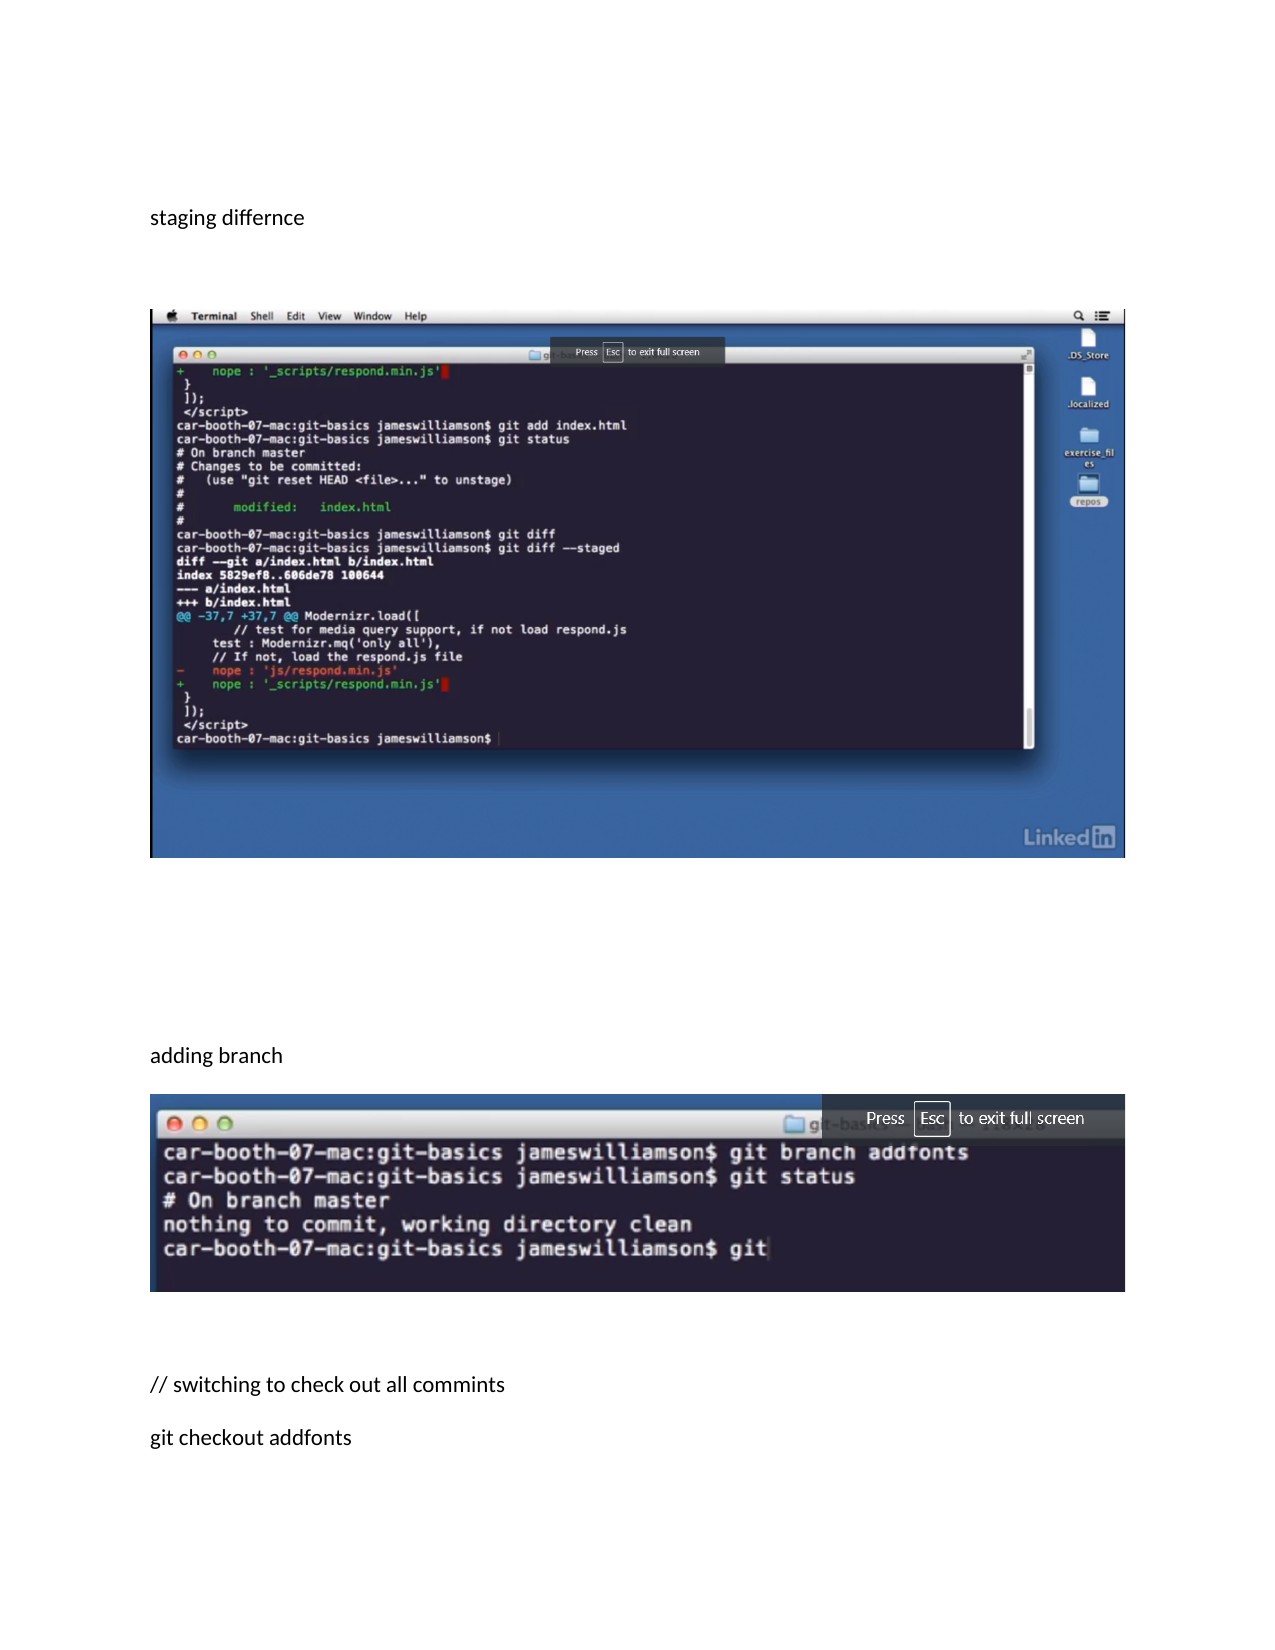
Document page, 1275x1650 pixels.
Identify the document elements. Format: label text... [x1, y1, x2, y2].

text // switching to check out all commints [150, 1370, 1125, 1398]
picture [150, 309, 1125, 858]
text staging differnce [150, 203, 1125, 231]
text git checkout addfonts [150, 1423, 1125, 1451]
picture [150, 1094, 1125, 1292]
text adding branch [150, 1042, 1125, 1069]
